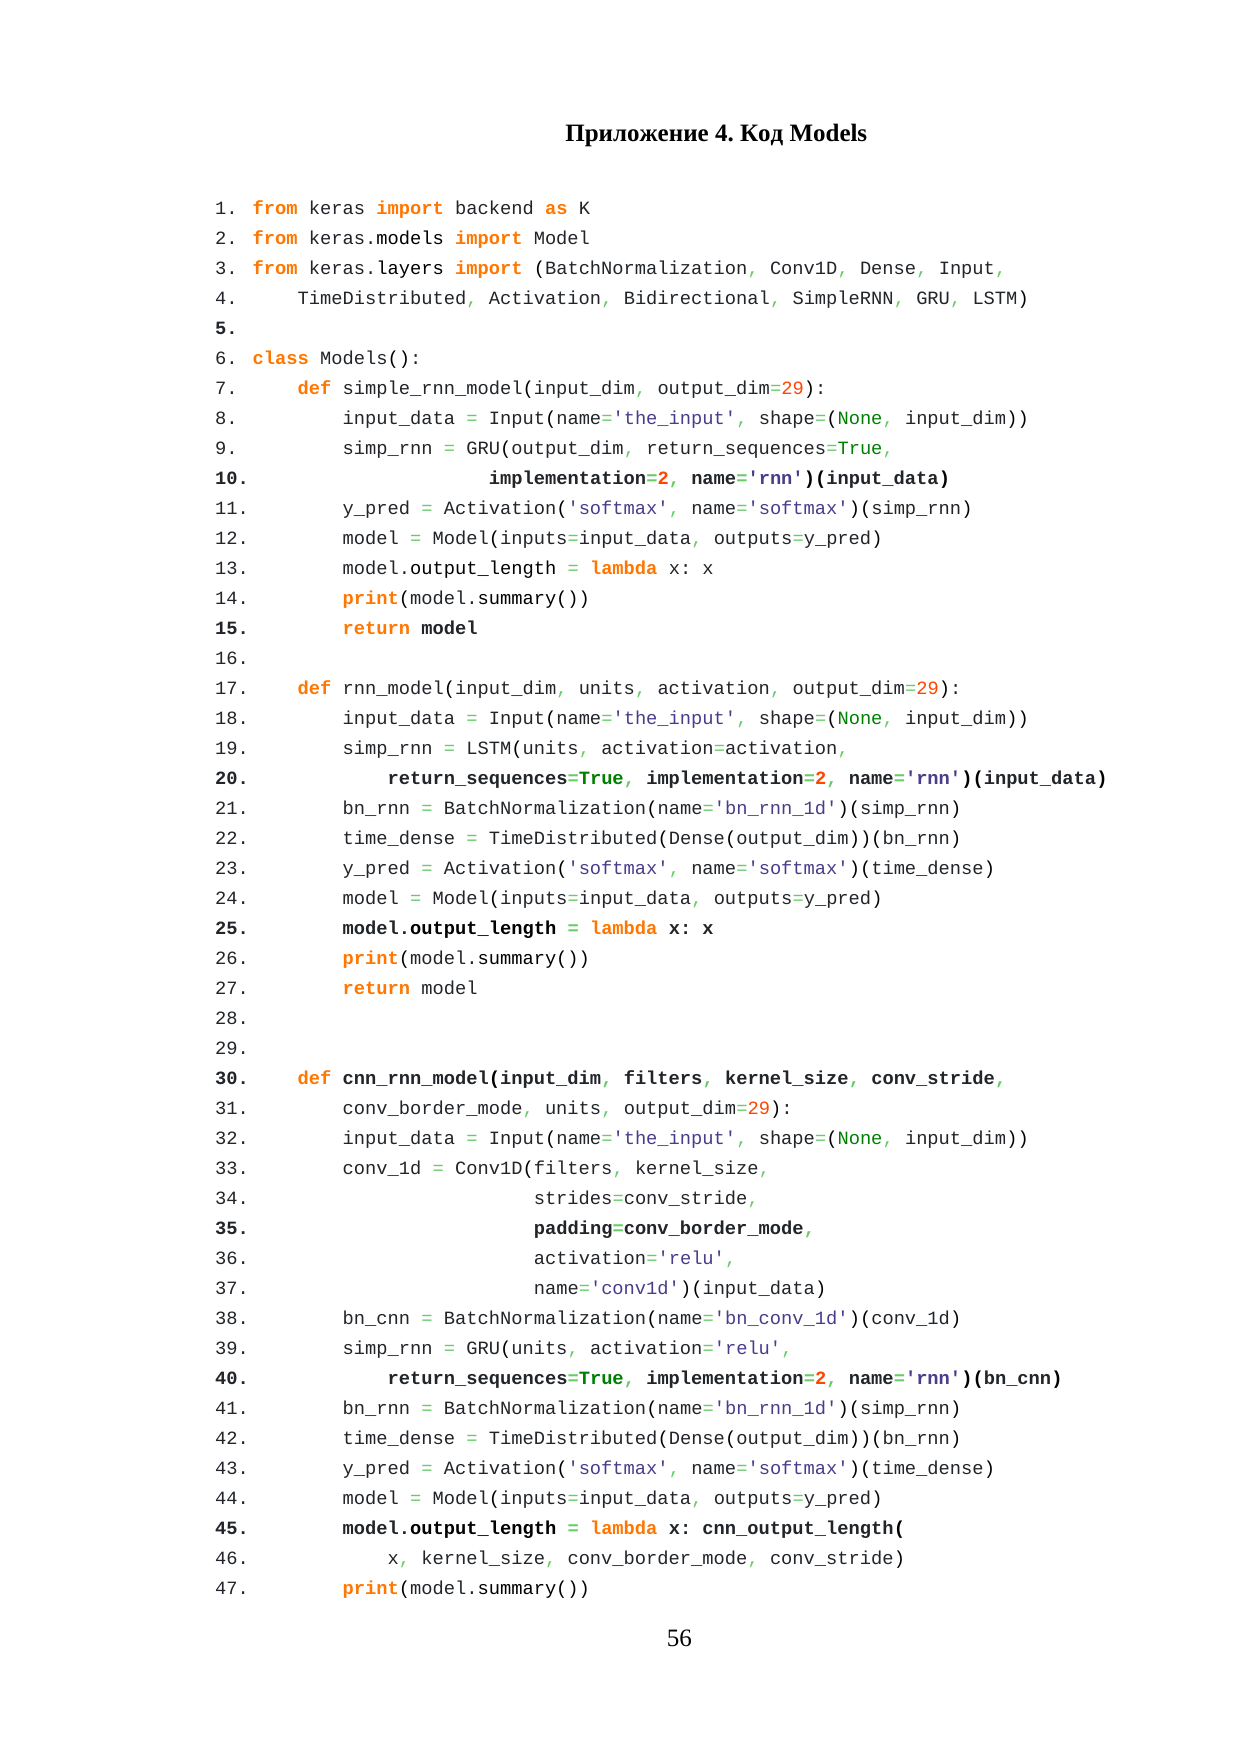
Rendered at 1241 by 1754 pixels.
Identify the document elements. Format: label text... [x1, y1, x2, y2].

list conv_border_mode, units, output_dim=29): [215, 1090, 1181, 1120]
list def simple_rnn_model(input_dim, output_dim=29): [215, 370, 1181, 400]
list input_data = Input(name='the_input', shape=(None, input_dim)) [215, 700, 1181, 730]
list model.output_length = lambda x: x [215, 910, 1181, 940]
list return_sequences=True, implementation=2, name='rnn')(bn_cnn) [215, 1360, 1181, 1390]
list TimeDistributed, Activation, Bidirectional, SimpleRNN, GRU, LSTM) [215, 280, 1181, 310]
text Приложение 4. Код Models [177, 118, 1181, 147]
list print(model.summary()) [215, 1570, 1181, 1600]
list input_data = Input(name='the_input', shape=(None, input_dim)) [215, 1120, 1181, 1150]
list model = Model(inputs=input_data, outputs=y_pred) [215, 520, 1181, 550]
list return model [215, 610, 1181, 640]
list return model [215, 970, 1181, 1000]
list model.output_length = lambda x: cnn_output_length( [215, 1510, 1181, 1540]
list x, kernel_size, conv_border_mode, conv_stride) [215, 1540, 1181, 1570]
list simp_rnn = GRU(output_dim, return_sequences=True, [215, 430, 1181, 460]
list bn_cnn = BatchNormalization(name='bn_conv_1d')(conv_1d) [215, 1300, 1181, 1330]
list conv_1d = Conv1D(filters, kernel_size, [215, 1150, 1181, 1180]
list return_sequences=True, implementation=2, name='rnn')(input_data) [215, 760, 1181, 790]
list def rnn_model(input_dim, units, activation, output_dim=29): [215, 670, 1181, 700]
list simp_rnn = LSTM(units, activation=activation, [215, 730, 1181, 760]
list print(model.summary()) [215, 580, 1181, 610]
list time_dense = TimeDistributed(Dense(output_dim))(bn_rnn) [215, 820, 1181, 850]
list bn_rnn = BatchNormalization(name='bn_rnn_1d')(simp_rnn) [215, 1390, 1181, 1420]
list y_pred = Activation('softmax', name='softmax')(time_dense) [215, 850, 1181, 880]
list def cnn_rnn_model(input_dim, filters, kernel_size, conv_stride, [215, 1060, 1181, 1090]
list from keras import backend as K [215, 190, 1181, 220]
list model = Model(inputs=input_data, outputs=y_pred) [215, 1480, 1181, 1510]
list from keras.layers import (BatchNormalization, Conv1D, Dense, Input, [215, 250, 1181, 280]
list class Models(): [215, 340, 1181, 370]
list implementation=2, name='rnn')(input_data) [215, 460, 1181, 490]
list model.output_length = lambda x: x [215, 550, 1181, 580]
list bn_rnn = BatchNormalization(name='bn_rnn_1d')(simp_rnn) [215, 790, 1181, 820]
list strides=conv_stride, [215, 1180, 1181, 1210]
list activation='relu', [215, 1240, 1181, 1270]
list model = Model(inputs=input_data, outputs=y_pred) [215, 880, 1181, 910]
list simp_rnn = GRU(units, activation='relu', [215, 1330, 1181, 1360]
list y_pred = Activation('softmax', name='softmax')(time_dense) [215, 1450, 1181, 1480]
list padding=conv_border_mode, [215, 1210, 1181, 1240]
list print(model.summary()) [215, 940, 1181, 970]
list name='conv1d')(input_data) [215, 1270, 1181, 1300]
list y_pred = Activation('softmax', name='softmax')(simp_rnn) [215, 490, 1181, 520]
list input_data = Input(name='the_input', shape=(None, input_dim)) [215, 400, 1181, 430]
list from keras.models import Model [215, 220, 1181, 250]
list time_dense = TimeDistributed(Dense(output_dim))(bn_rnn) [215, 1420, 1181, 1450]
